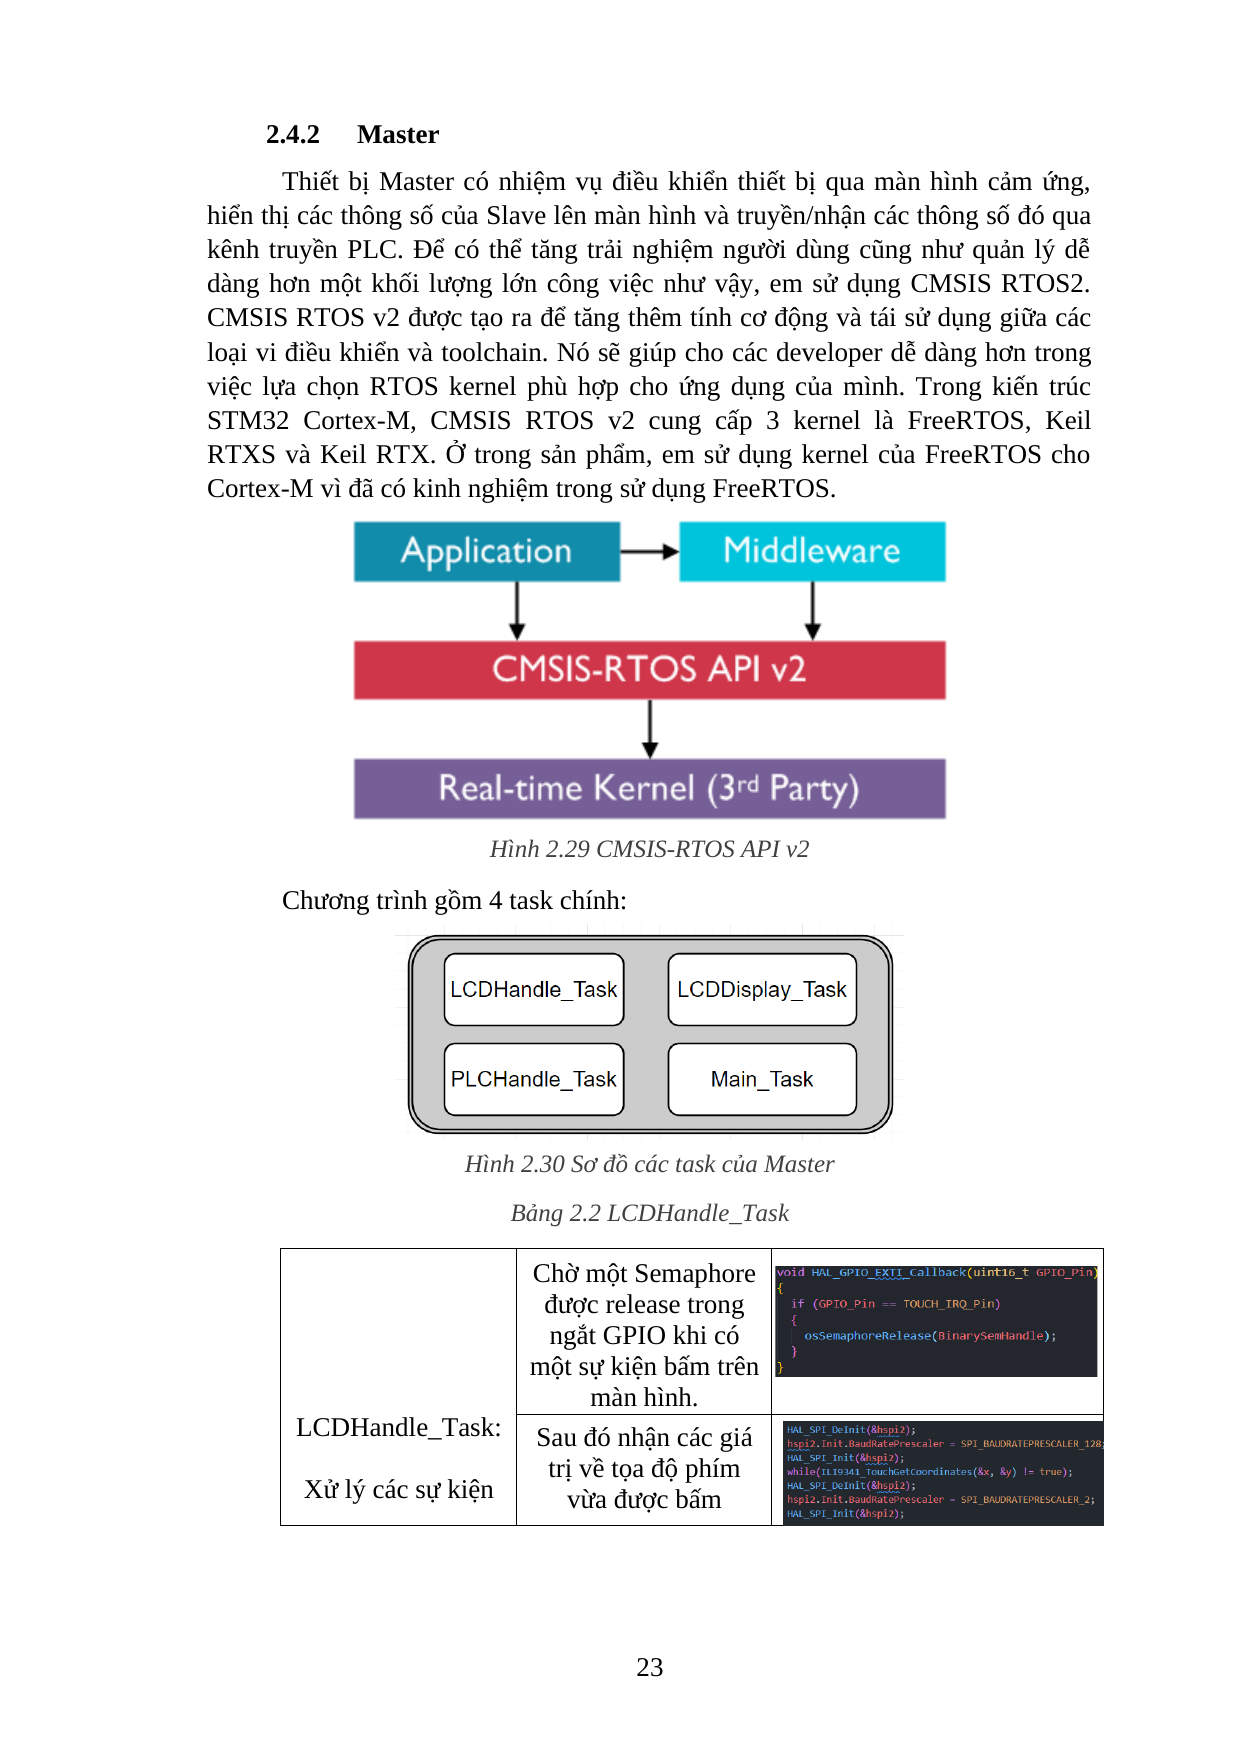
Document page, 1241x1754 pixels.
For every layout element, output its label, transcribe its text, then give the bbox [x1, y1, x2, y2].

picture [783, 1421, 1104, 1526]
table_header LCDHandle_Task: Xử lý các sự kiện bấm nút trên màn hình [281, 1249, 516, 1525]
text Chương trình gồm 4 task chính: [207, 884, 1092, 915]
picture [346, 512, 953, 826]
table_cell Sau đó nhận các giá trị về tọa độ phím vừa được bấm [517, 1415, 771, 1525]
table_cell [772, 1415, 1103, 1525]
subtitle Master [266, 118, 1092, 149]
picture [775, 1266, 1098, 1377]
table_header Chờ một Semaphore được release trong ngắt GPIO khi có một sự kiện bấm trên màn hình. [517, 1249, 771, 1414]
picture [394, 924, 905, 1140]
table_header [772, 1249, 1103, 1414]
text Thiết bị Master có nhiệm vụ điều khiển thiết bị qua màn hình cảm ứng, hiển thị các thông số của Slave lên màn hình và truyền/nhận các thông số đó qua kênh truyền PLC. Để có thể tăng trải nghiệm người dùng cũng như quản lý dễ dàng hơn một khối lượng lớn công việc như vậy, em sử dụng CMSIS RTOS2. CMSIS RTOS v2 được tạo ra để tăng thêm tính cơ động và tái sử dụng giữa các loại vi điều khiển và toolchain. Nó sẽ giúp cho các developer dễ dàng hơn trong việc lựa chọn RTOS kernel phù hợp cho ứng dụng của mình. Trong kiến trúc STM32 Cortex-M, CMSIS RTOS v2 cung cấp 3 kernel là FreeRTOS, Keil RTXS và Keil RTX. Ở trong sản phẩm, em sử dụng kernel của FreeRTOS cho Cortex-M vì đã có kinh nghiệm trong sử dụng FreeRTOS. [207, 165, 1092, 503]
